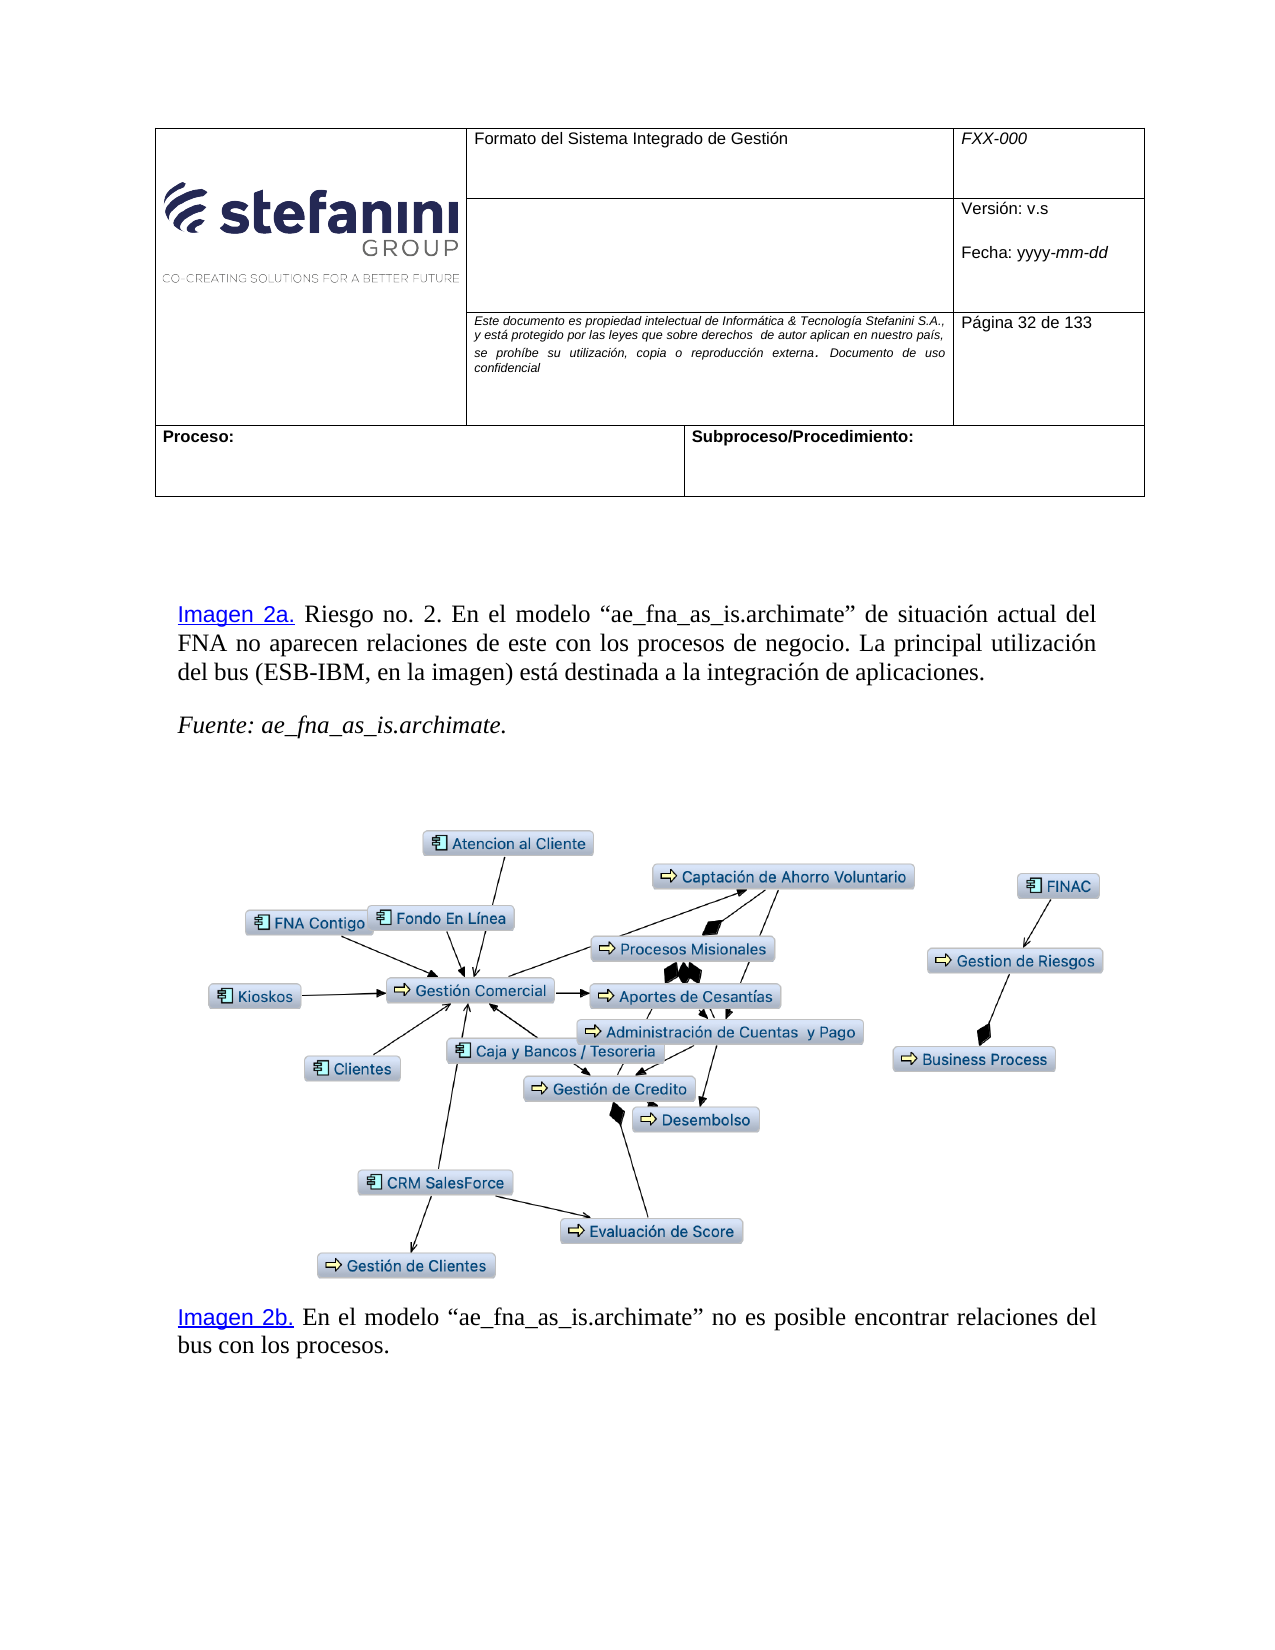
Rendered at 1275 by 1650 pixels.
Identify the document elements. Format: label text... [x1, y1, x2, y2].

text Imagen 2b. En el modelo “ae_fna_as_is.archimate” no es posible encontrar relaciones del bus con los procesos. [177, 1302, 1098, 1359]
text Fuente: ae_fna_as_is.archimate. [177, 711, 1098, 739]
text Imagen 2a. Riesgo no. 2. En el modelo “ae_fna_as_is.archimate” de situación actual del FNA no aparecen relaciones de este con los procesos de negocio. La principal utilización del bus (ESB-IBM, en la imagen) está destinada a la integración de aplicaciones. [177, 599, 1098, 686]
picture [162, 182, 460, 286]
picture [196, 818, 1115, 1290]
